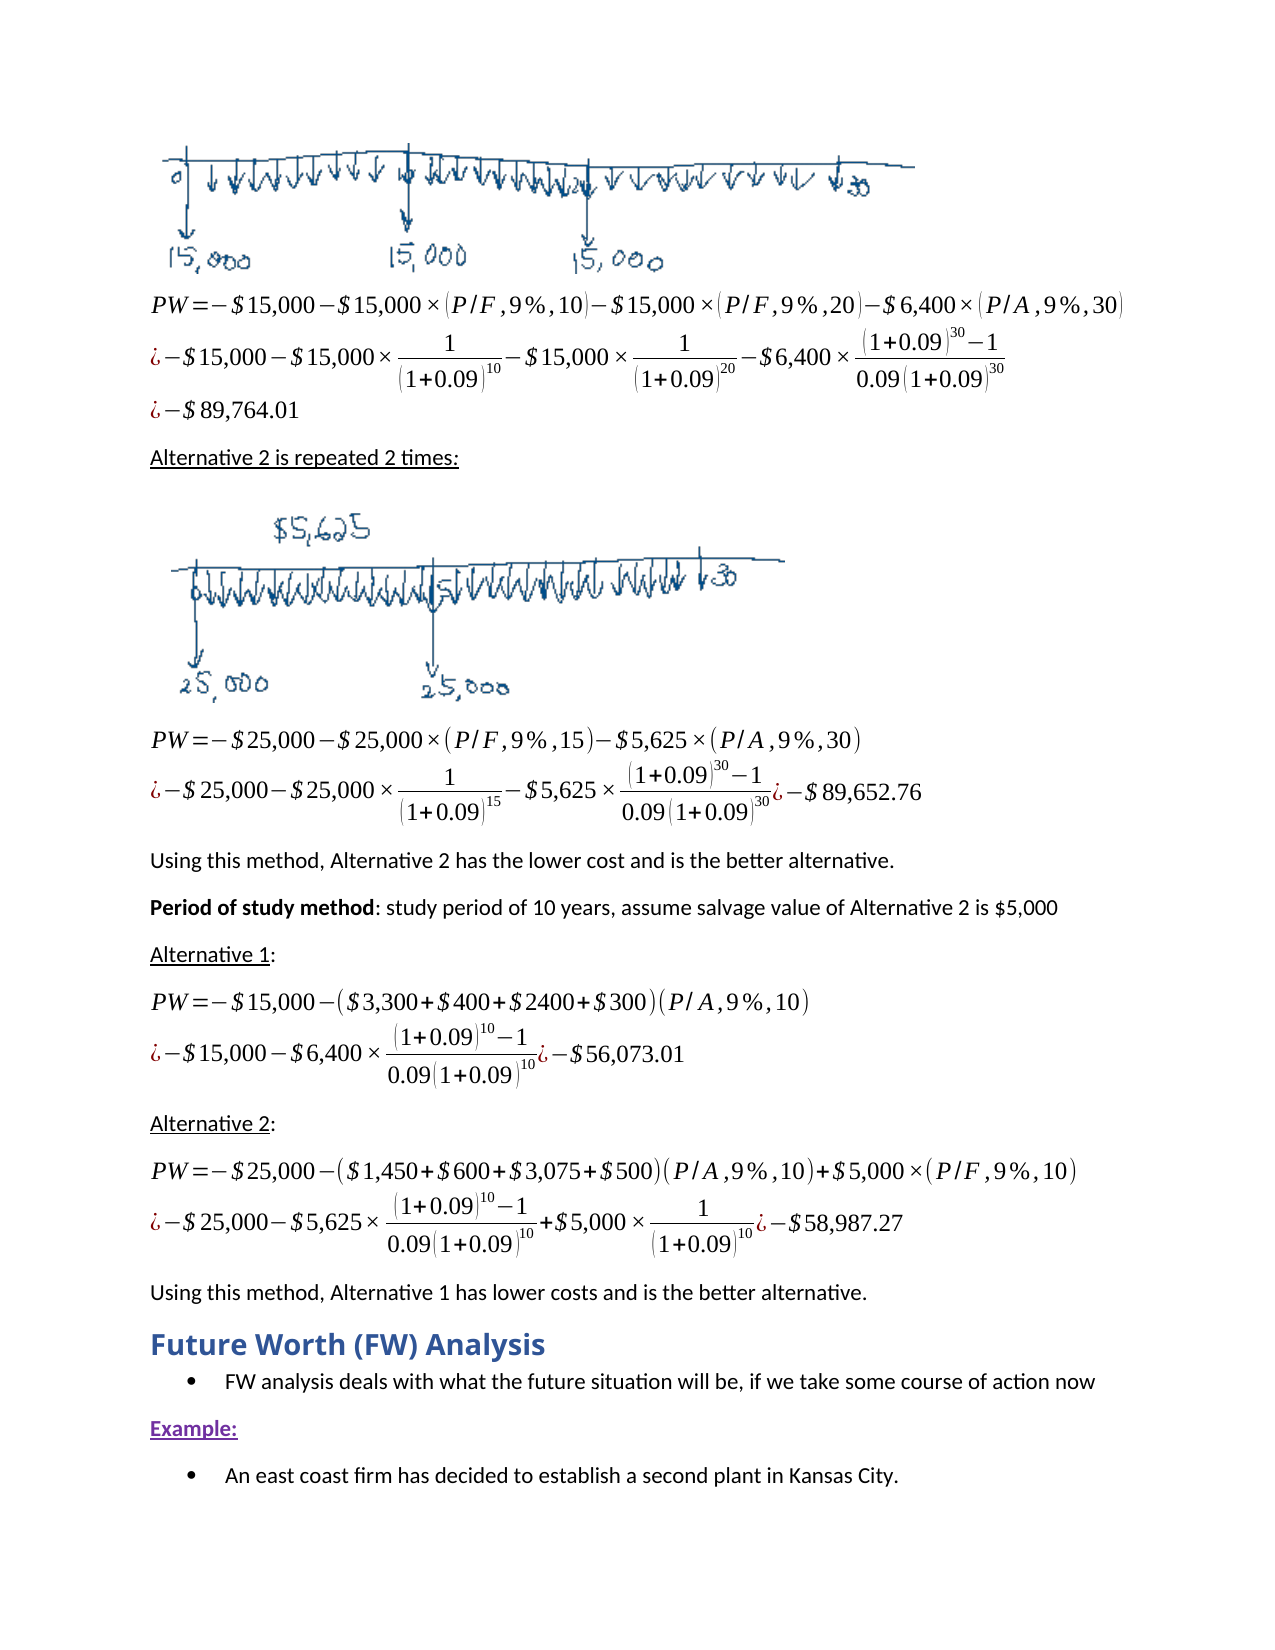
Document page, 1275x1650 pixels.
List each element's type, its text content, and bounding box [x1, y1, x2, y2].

list FW analysis deals with what the future situation will be, if we take some course of action now [187, 1367, 1125, 1395]
picture [171, 512, 785, 703]
text Alternative 1: [150, 940, 1125, 968]
text Example: [150, 1414, 1125, 1442]
text Alternative 2: [150, 1109, 1125, 1137]
subtitle Future Worth (FW) Analysis [150, 1324, 1125, 1364]
picture [161, 143, 915, 274]
text Using this method, Alternative 1 has lower costs and is the better alternative. [150, 1278, 1125, 1306]
text Period of study method: study period of 10 years, assume salvage value of Alternative 2 is $5,000 [150, 893, 1125, 921]
text Alternative 2 is repeated 2 times: [150, 443, 1125, 471]
list An east coast firm has decided to establish a second plant in Kansas City. [187, 1461, 1125, 1489]
text Using this method, Alternative 2 has the lower cost and is the better alternative. [150, 846, 1125, 874]
